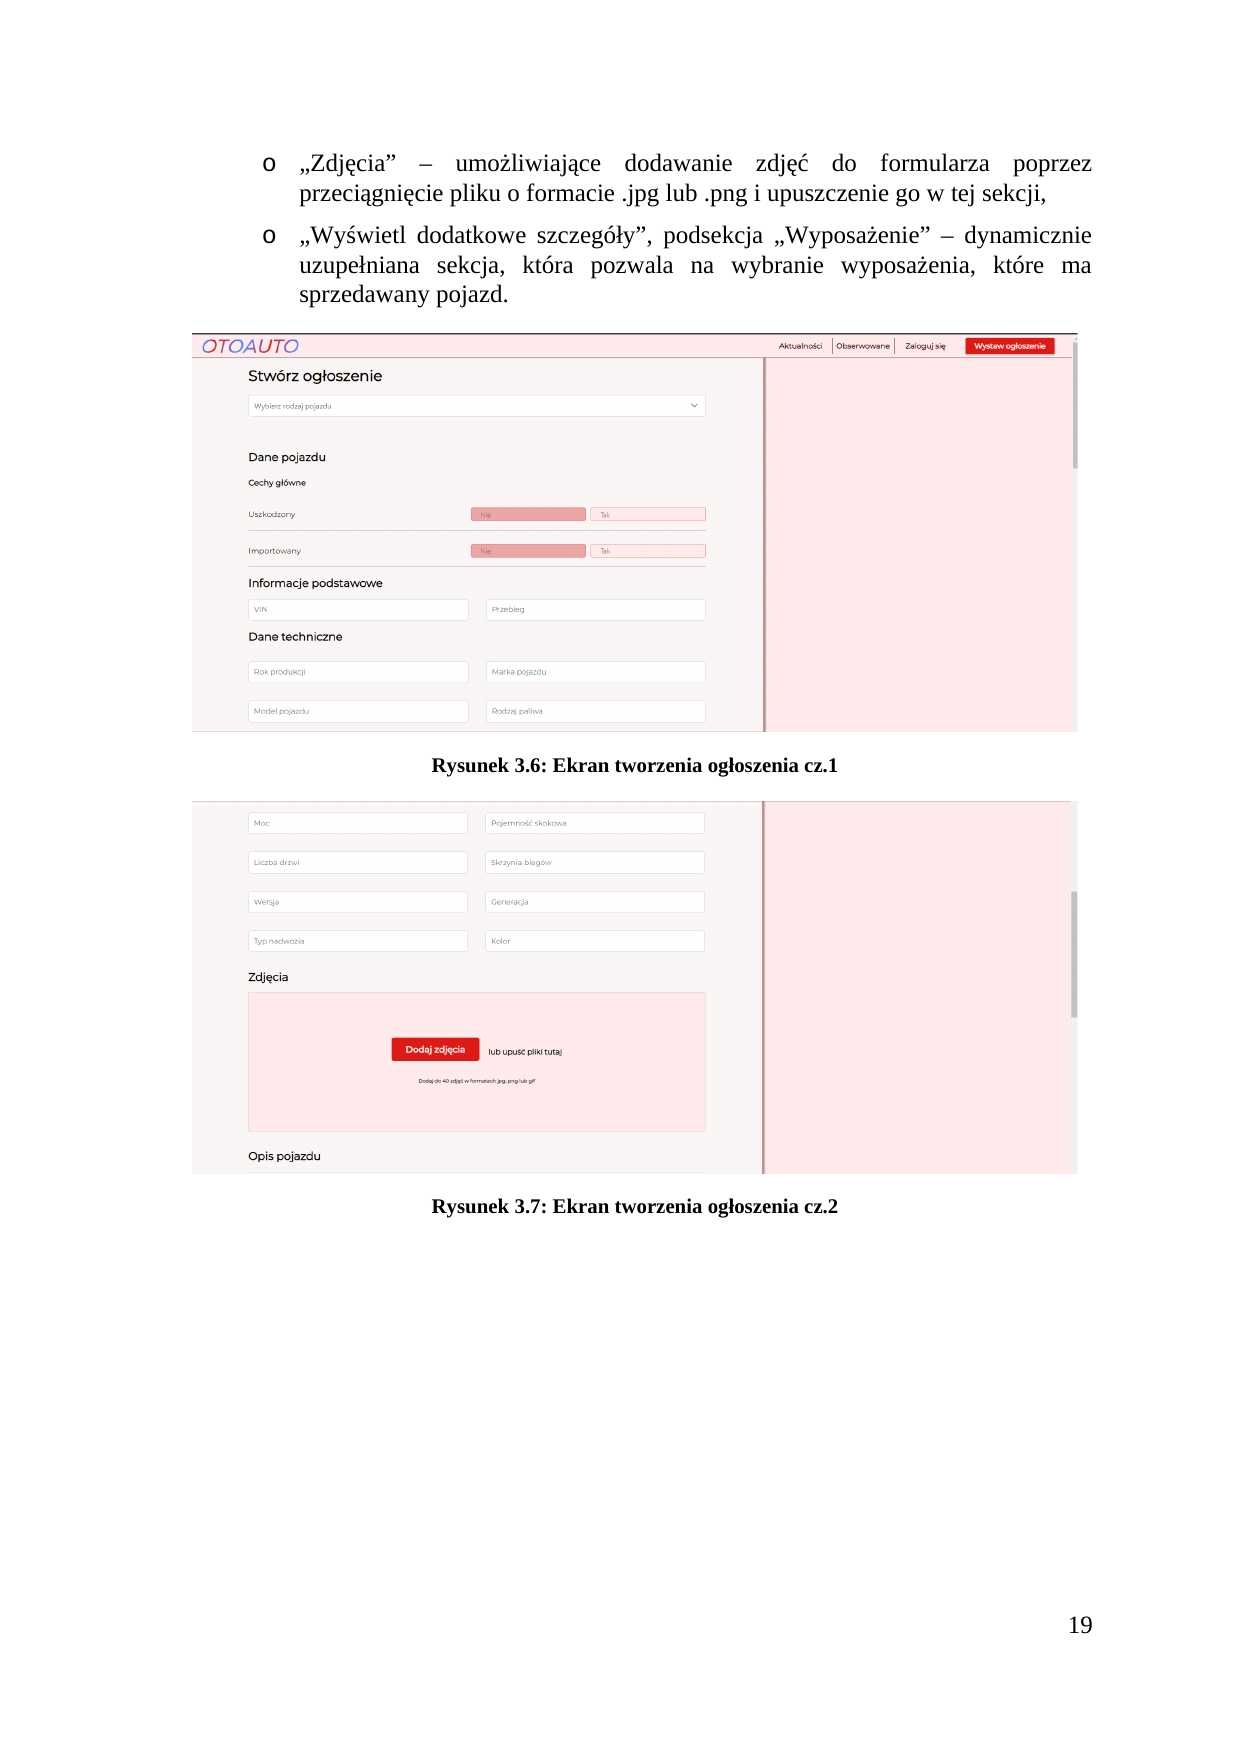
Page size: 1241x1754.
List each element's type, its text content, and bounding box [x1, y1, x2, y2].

picture [192, 333, 1078, 732]
list „Zdjęcia” – umożliwiające dodawanie zdjęć do formularza poprzez przeciągnięcie pliku o formacie .jpg lub .png i upuszczenie go w tej sekcji, [262, 148, 1092, 207]
picture [192, 801, 1078, 1174]
list „Wyświetl dodatkowe szczegóły”, podsekcja „Wyposażenie” – dynamicznie uzupełniana sekcja, która pozwala na wybranie wyposażenia, które ma sprzedawany pojazd. [262, 220, 1092, 308]
